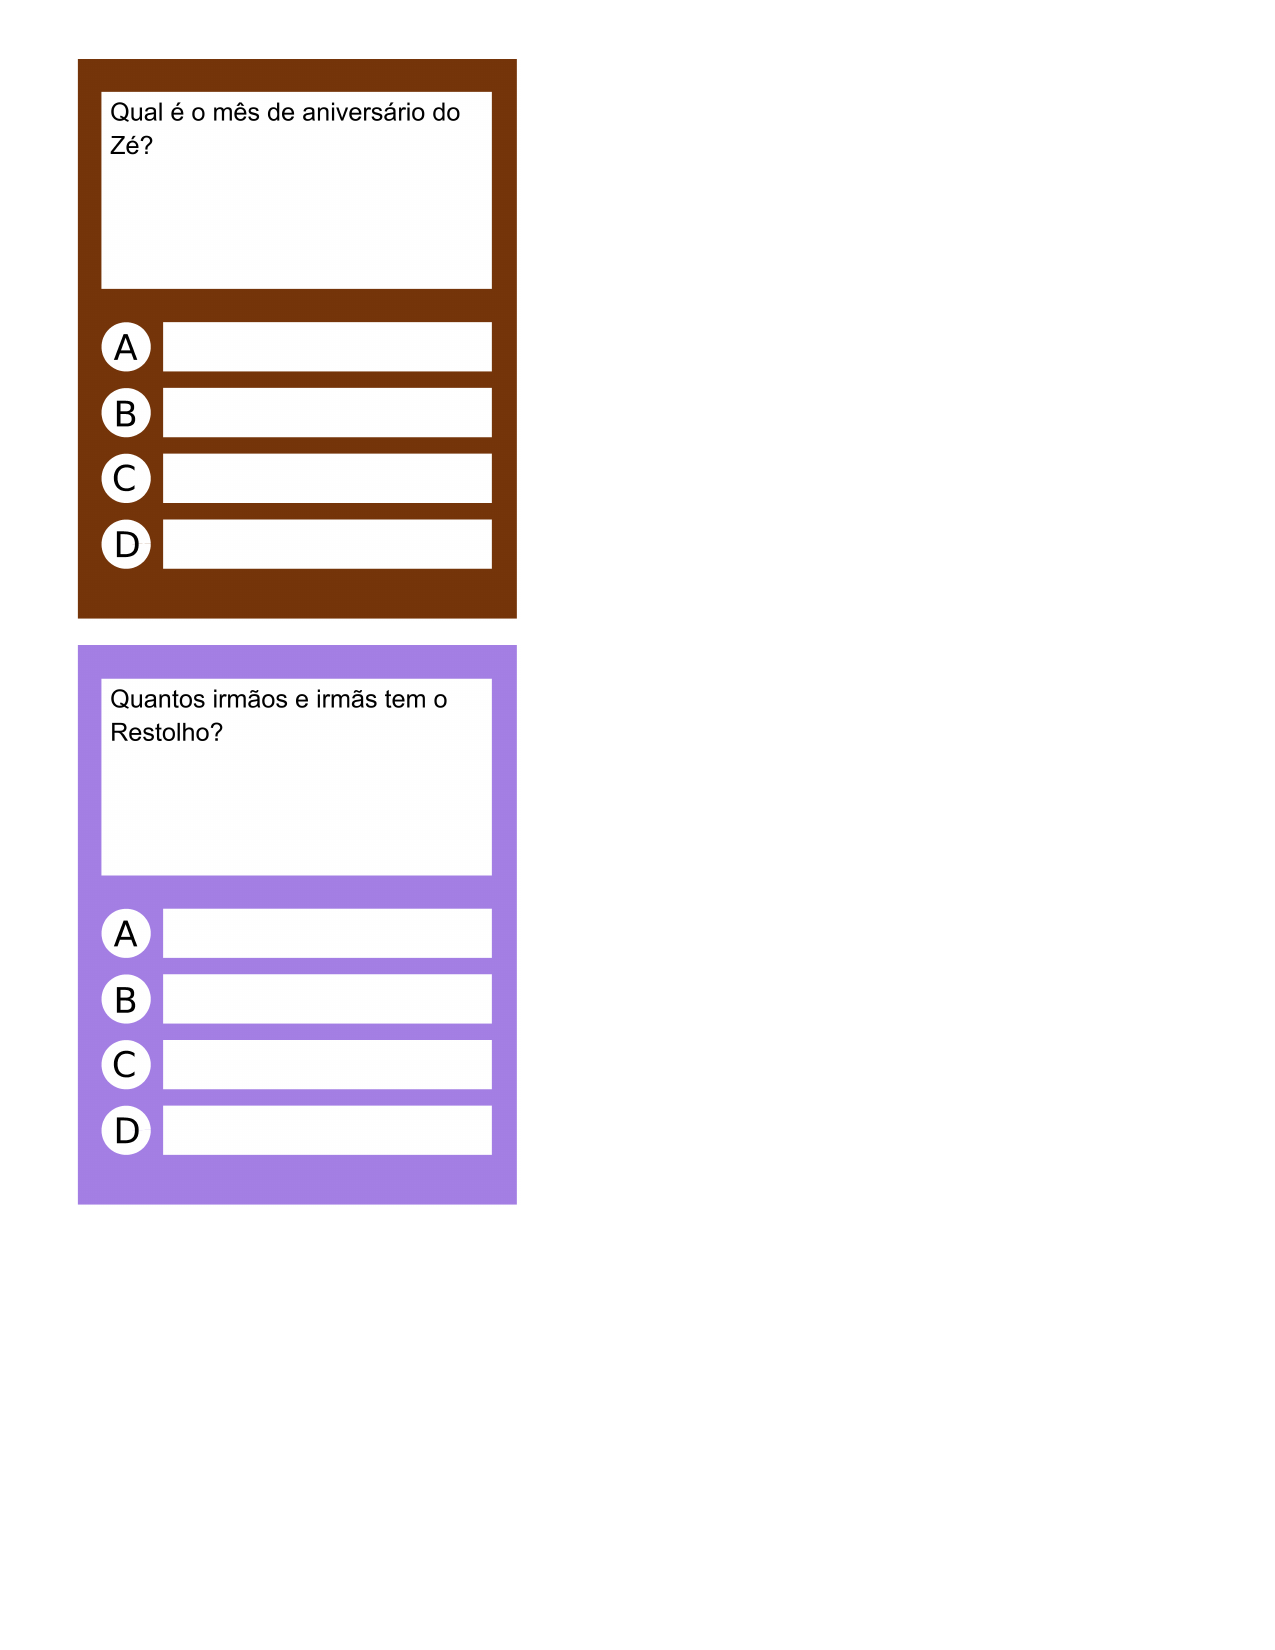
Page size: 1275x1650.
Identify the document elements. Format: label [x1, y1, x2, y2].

picture [77, 59, 521, 621]
picture [77, 645, 521, 1207]
